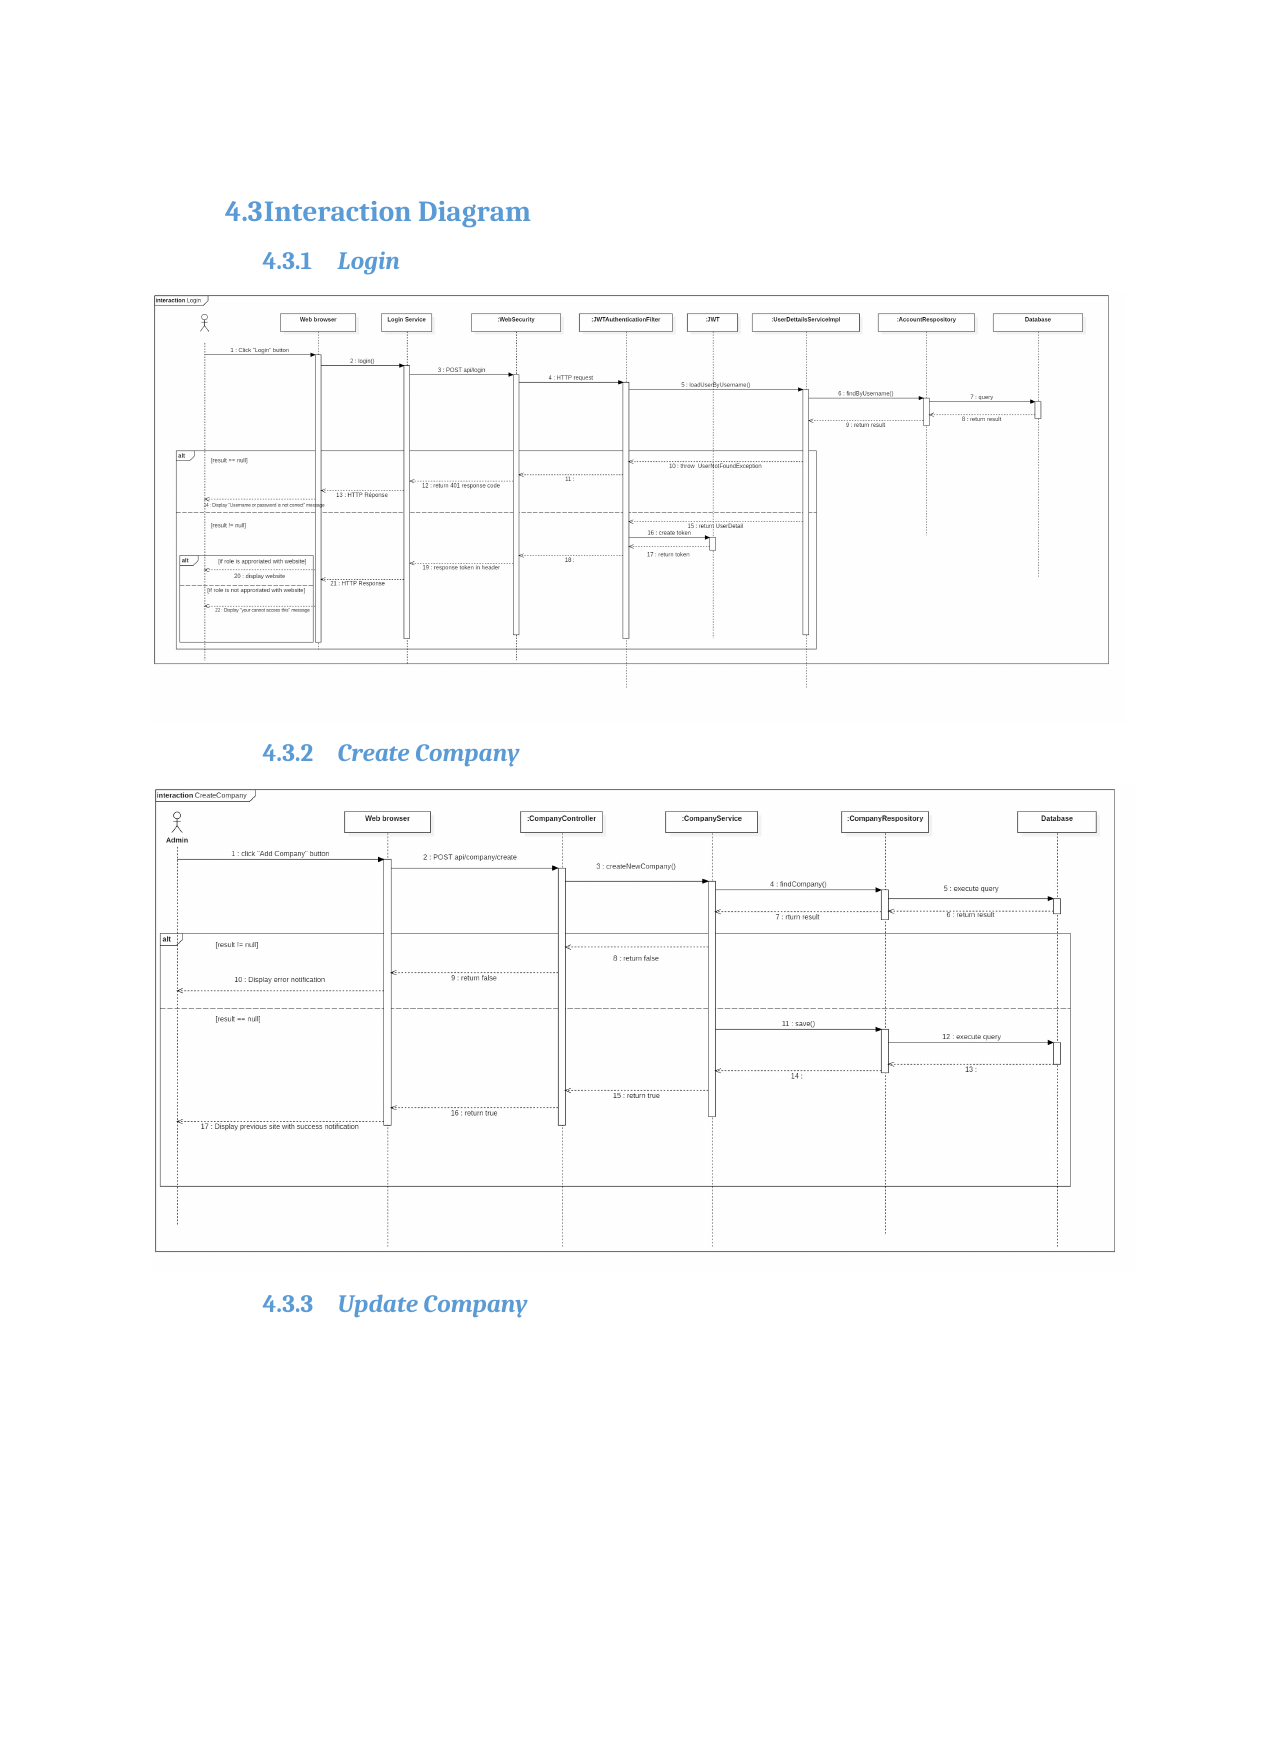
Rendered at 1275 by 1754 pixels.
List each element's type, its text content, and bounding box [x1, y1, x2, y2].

picture [150, 784, 1136, 1273]
text Create Company [262, 739, 1125, 768]
text Update Company [262, 1289, 1125, 1318]
picture [150, 292, 1126, 723]
list Interaction Diagram [225, 196, 1125, 229]
text Login [262, 247, 1125, 275]
